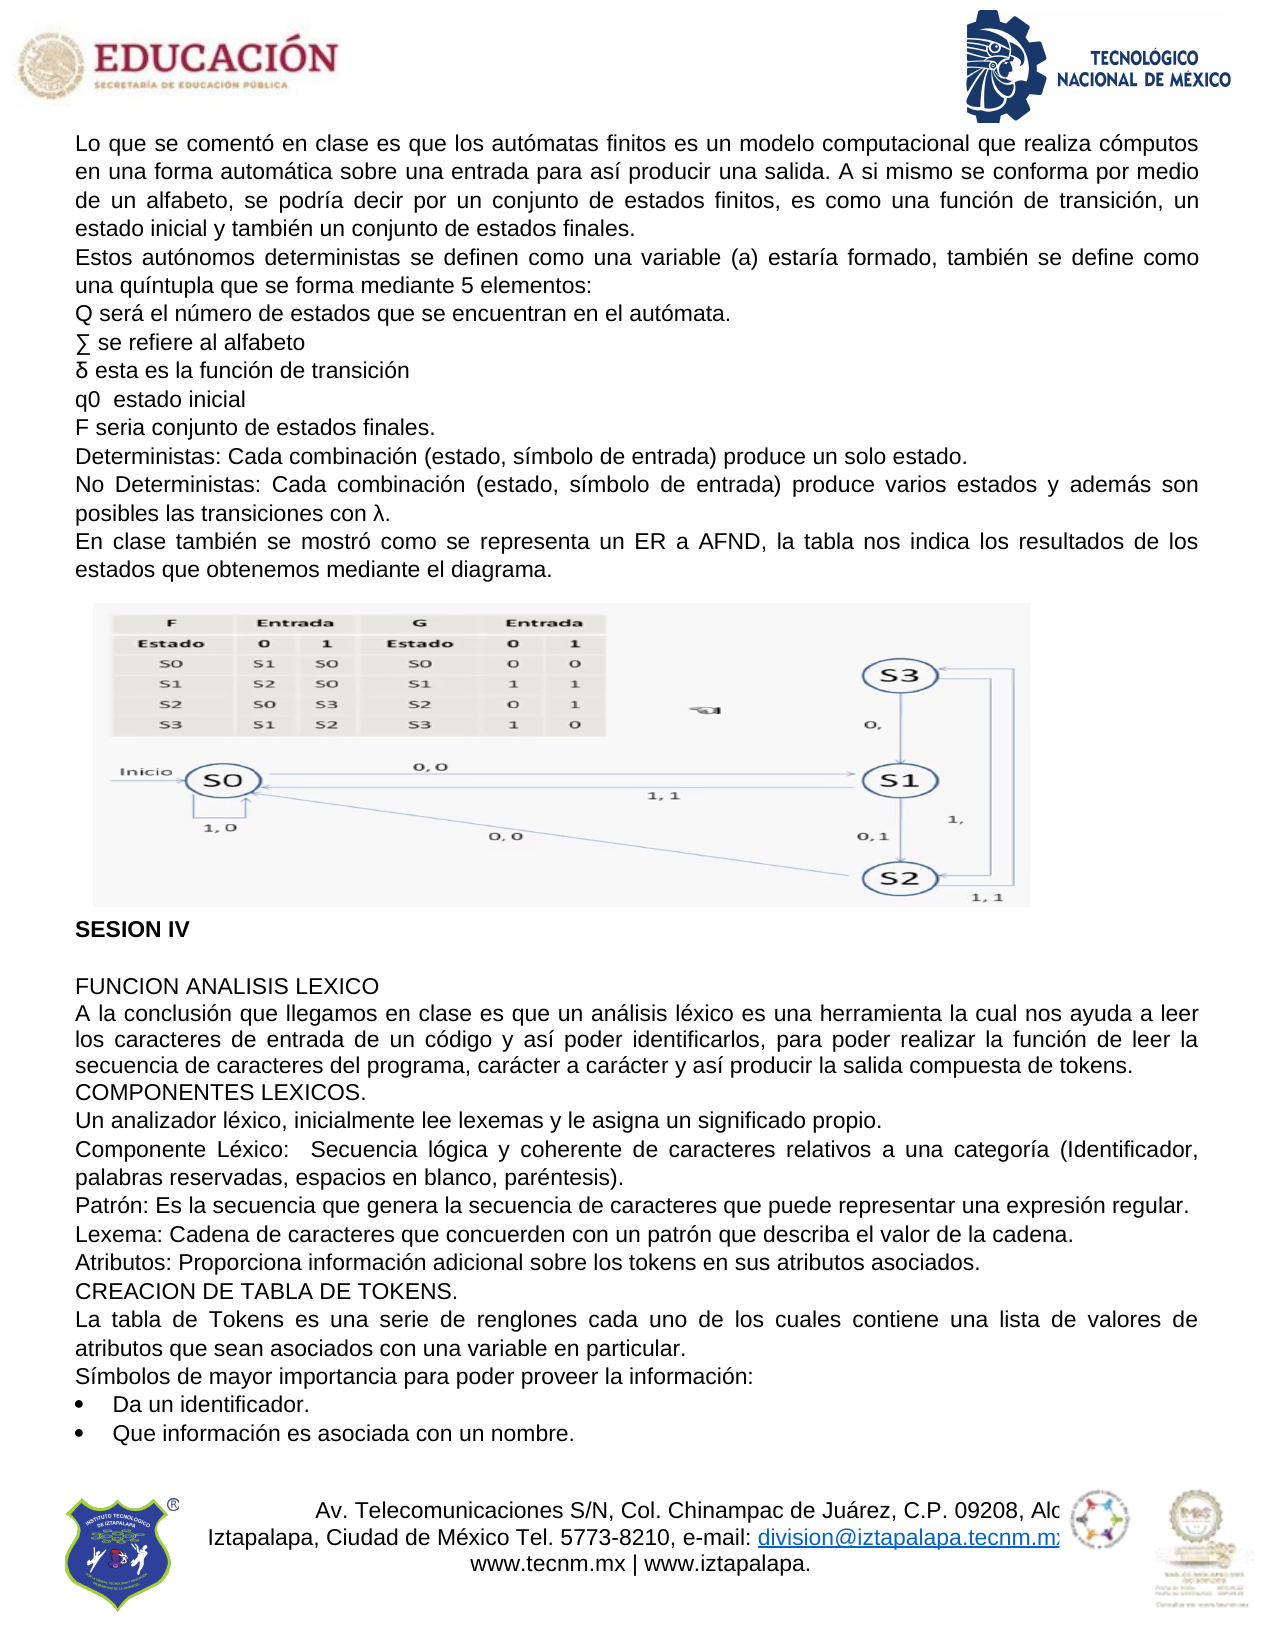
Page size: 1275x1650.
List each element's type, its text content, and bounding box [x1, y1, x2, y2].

picture [64, 1498, 179, 1612]
list Da un identificador. [75, 1391, 1200, 1418]
text En clase también se mostró como se representa un ER a AFND, la tabla nos indica los resultados de los estados que obtenemos mediante el diagrama. [75, 528, 1200, 583]
text SESION IV [75, 916, 1200, 943]
text Q será el número de estados que se encuentran en el autómata. [75, 300, 1200, 327]
text Atributos: Proporciona información adicional sobre los tokens en sus atributos asociados. [75, 1249, 1200, 1276]
text La tabla de Tokens es una serie de renglones cada uno de los cuales contiene una lista de valores de atributos que sean asociados con una variable en particular. [75, 1306, 1200, 1361]
text ∑ se refiere al alfabeto [75, 329, 1200, 355]
picture [12, 9, 341, 111]
text COMPONENTES LEXICOS. [75, 1079, 1200, 1105]
text q0 estado inicial [75, 386, 1200, 412]
text Ᵹ esta es la función de transición [75, 357, 1200, 384]
text FUNCION ANALISIS LEXICO [75, 973, 1200, 999]
text Un analizador léxico, inicialmente lee lexemas y le asigna un significado propio. [75, 1107, 1200, 1133]
text Patrón: Es la secuencia que genera la secuencia de caracteres que puede representar una expresión regular. [75, 1192, 1200, 1219]
picture [1059, 1475, 1261, 1616]
text Lexema: Cadena de caracteres que concuerden con un patrón que describa el valor de la cadena. [75, 1221, 1200, 1247]
text Símbolos de mayor importancia para poder proveer la información: [75, 1363, 1200, 1389]
text Lo que se comentó en clase es que los autómatas finitos es un modelo computacional que realiza cómputos en una forma automática sobre una entrada para así producir una salida. A si mismo se conforma por medio de un alfabeto, se podría decir por un conjunto de estados finitos, es como una función de transición, un estado inicial y también un conjunto de estados finales. [75, 130, 1200, 241]
text CREACION DE TABLA DE TOKENS. [75, 1278, 1200, 1304]
picture [966, 10, 1231, 123]
text A la conclusión que llegamos en clase es que un análisis léxico es una herramienta la cual nos ayuda a leer los caracteres de entrada de un código y así poder identificarlos, para poder realizar la función de leer la secuencia de caracteres del programa, carácter a carácter y así producir la salida compuesta de tokens. [75, 999, 1200, 1079]
text No Deterministas: Cada combinación (estado, símbolo de entrada) produce varios estados y además son posibles las transiciones con λ. [75, 471, 1200, 526]
picture [93, 603, 1031, 907]
text Estos autónomos deterministas se definen como una variable (a) estaría formado, también se define como una quíntupla que se forma mediante 5 elementos: [75, 243, 1200, 298]
text F seria conjunto de estados finales. [75, 414, 1200, 441]
text Deterministas: Cada combinación (estado, símbolo de entrada) produce un solo estado. [75, 443, 1200, 469]
list Que información es asociada con un nombre. [75, 1420, 1200, 1446]
text Componente Léxico: Secuencia lógica y coherente de caracteres relativos a una categoría (Identificador, palabras reservadas, espacios en blanco, paréntesis). [75, 1136, 1200, 1190]
